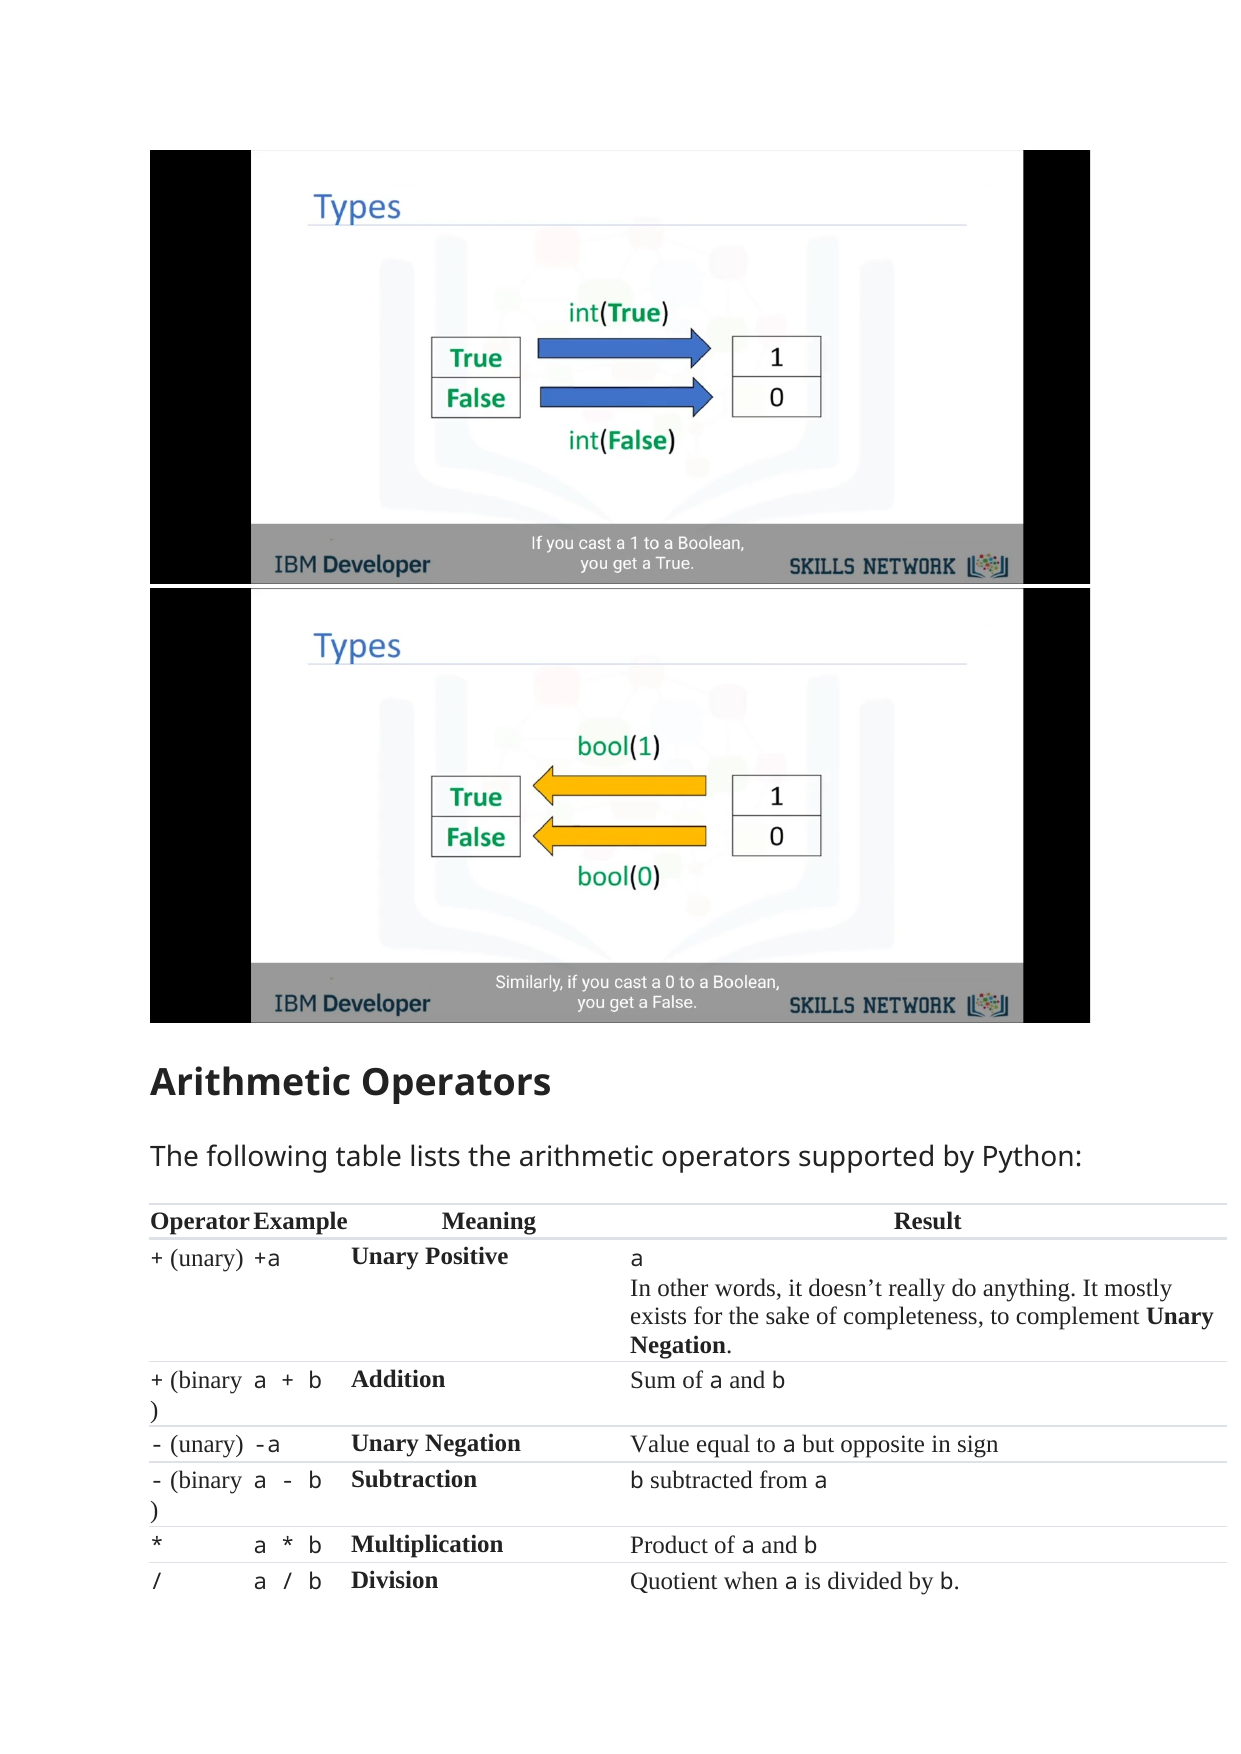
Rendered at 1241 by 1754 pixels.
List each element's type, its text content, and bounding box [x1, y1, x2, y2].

table_cell Sum of a and b [629, 1362, 1227, 1425]
picture [150, 150, 1091, 584]
table_cell -a [252, 1427, 349, 1461]
table_cell Multiplication [349, 1527, 628, 1562]
table_cell a * b [252, 1527, 349, 1562]
table_cell b subtracted from a [629, 1463, 1227, 1526]
text The following table lists the arithmetic operators supported by Python: [150, 1136, 1090, 1174]
table_cell Subtraction [349, 1463, 628, 1526]
table_cell / [149, 1563, 252, 1598]
table_cell a In other words, it doesn’t really do anything. It mostly exists for the sake of completeness, to complement Unary Negation. [629, 1240, 1227, 1361]
text Arithmetic Operators [150, 1056, 1090, 1107]
table_cell +a [252, 1240, 349, 1361]
picture [150, 588, 1091, 1023]
table_cell a + b [252, 1362, 349, 1425]
table_cell + (binary) [149, 1362, 252, 1425]
table_cell Unary Negation [349, 1427, 628, 1461]
table_cell - (binary) [149, 1463, 252, 1526]
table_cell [629, 1563, 1227, 1598]
table_header Result [629, 1205, 1227, 1237]
table_cell Unary Positive [349, 1240, 628, 1361]
table_cell + (unary) [149, 1240, 252, 1361]
table_cell a / b [252, 1563, 349, 1598]
table_cell - (unary) [149, 1427, 252, 1461]
table_cell Value equal to a but opposite in sign [629, 1427, 1227, 1461]
table_cell * [149, 1527, 252, 1562]
table_header Example [252, 1205, 349, 1237]
table_cell Addition [349, 1362, 628, 1425]
table_cell Division [349, 1563, 628, 1598]
table_cell a - b [252, 1463, 349, 1526]
table_header Meaning [349, 1205, 628, 1237]
table_header Operator [149, 1205, 252, 1237]
table_cell Product of a and b [629, 1527, 1227, 1562]
